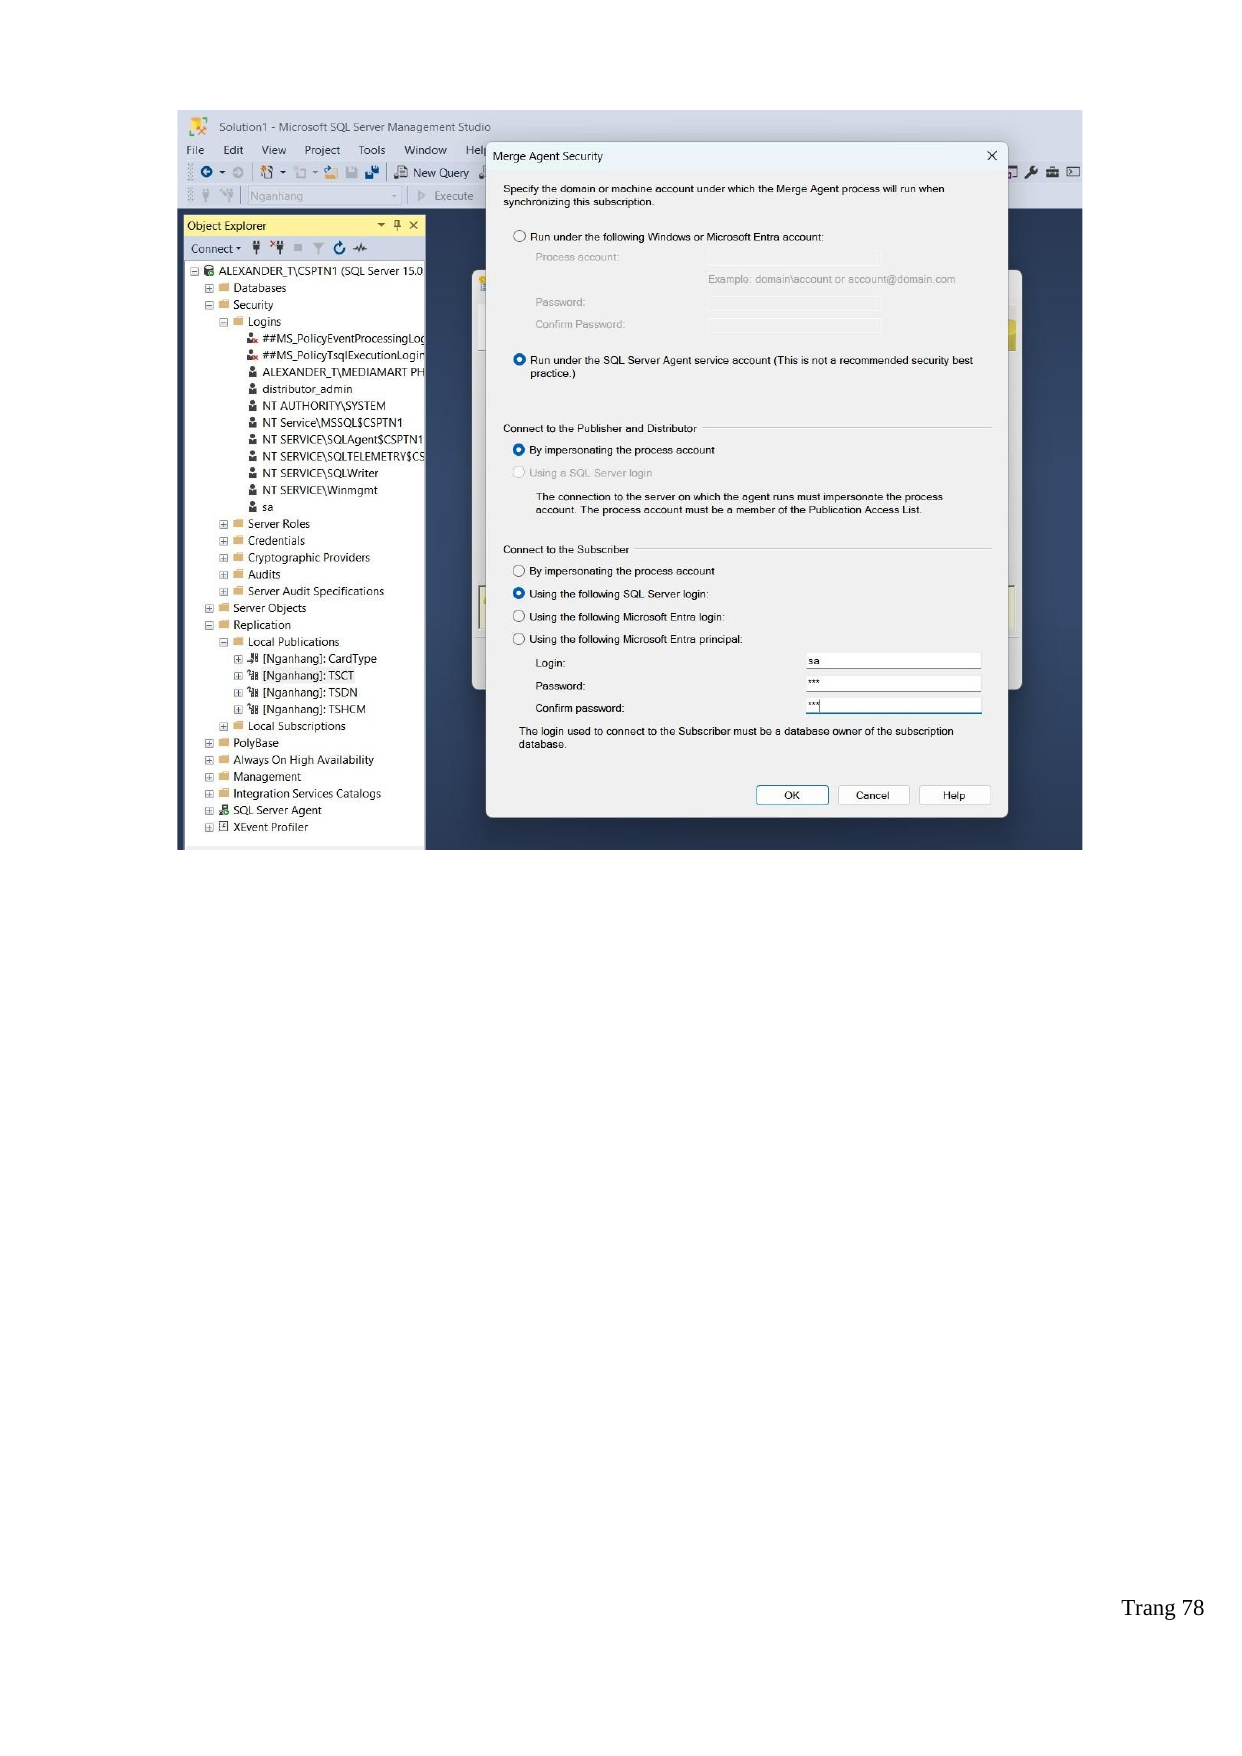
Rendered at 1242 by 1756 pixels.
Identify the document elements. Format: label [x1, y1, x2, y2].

picture [177, 110, 1083, 850]
